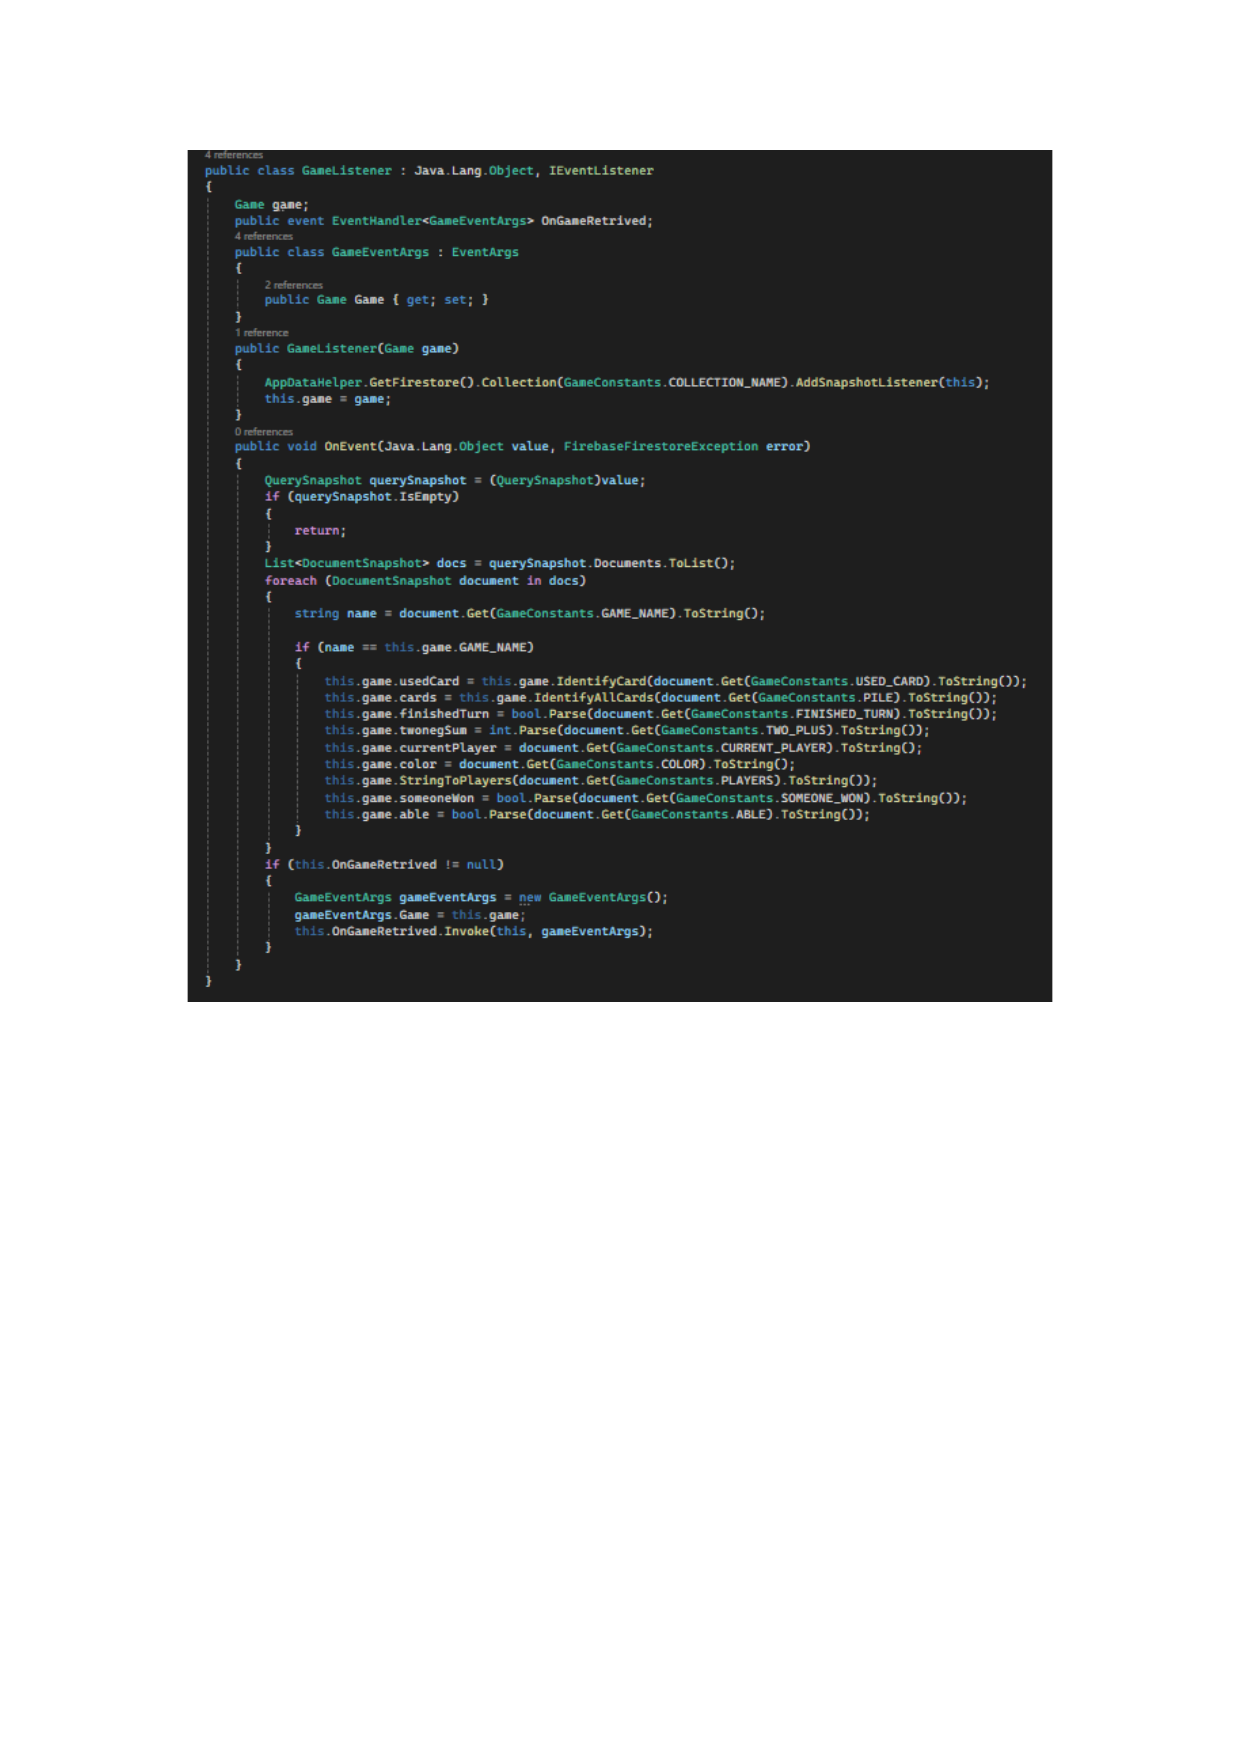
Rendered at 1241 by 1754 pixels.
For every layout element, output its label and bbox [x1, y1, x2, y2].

picture [187, 150, 1053, 1002]
